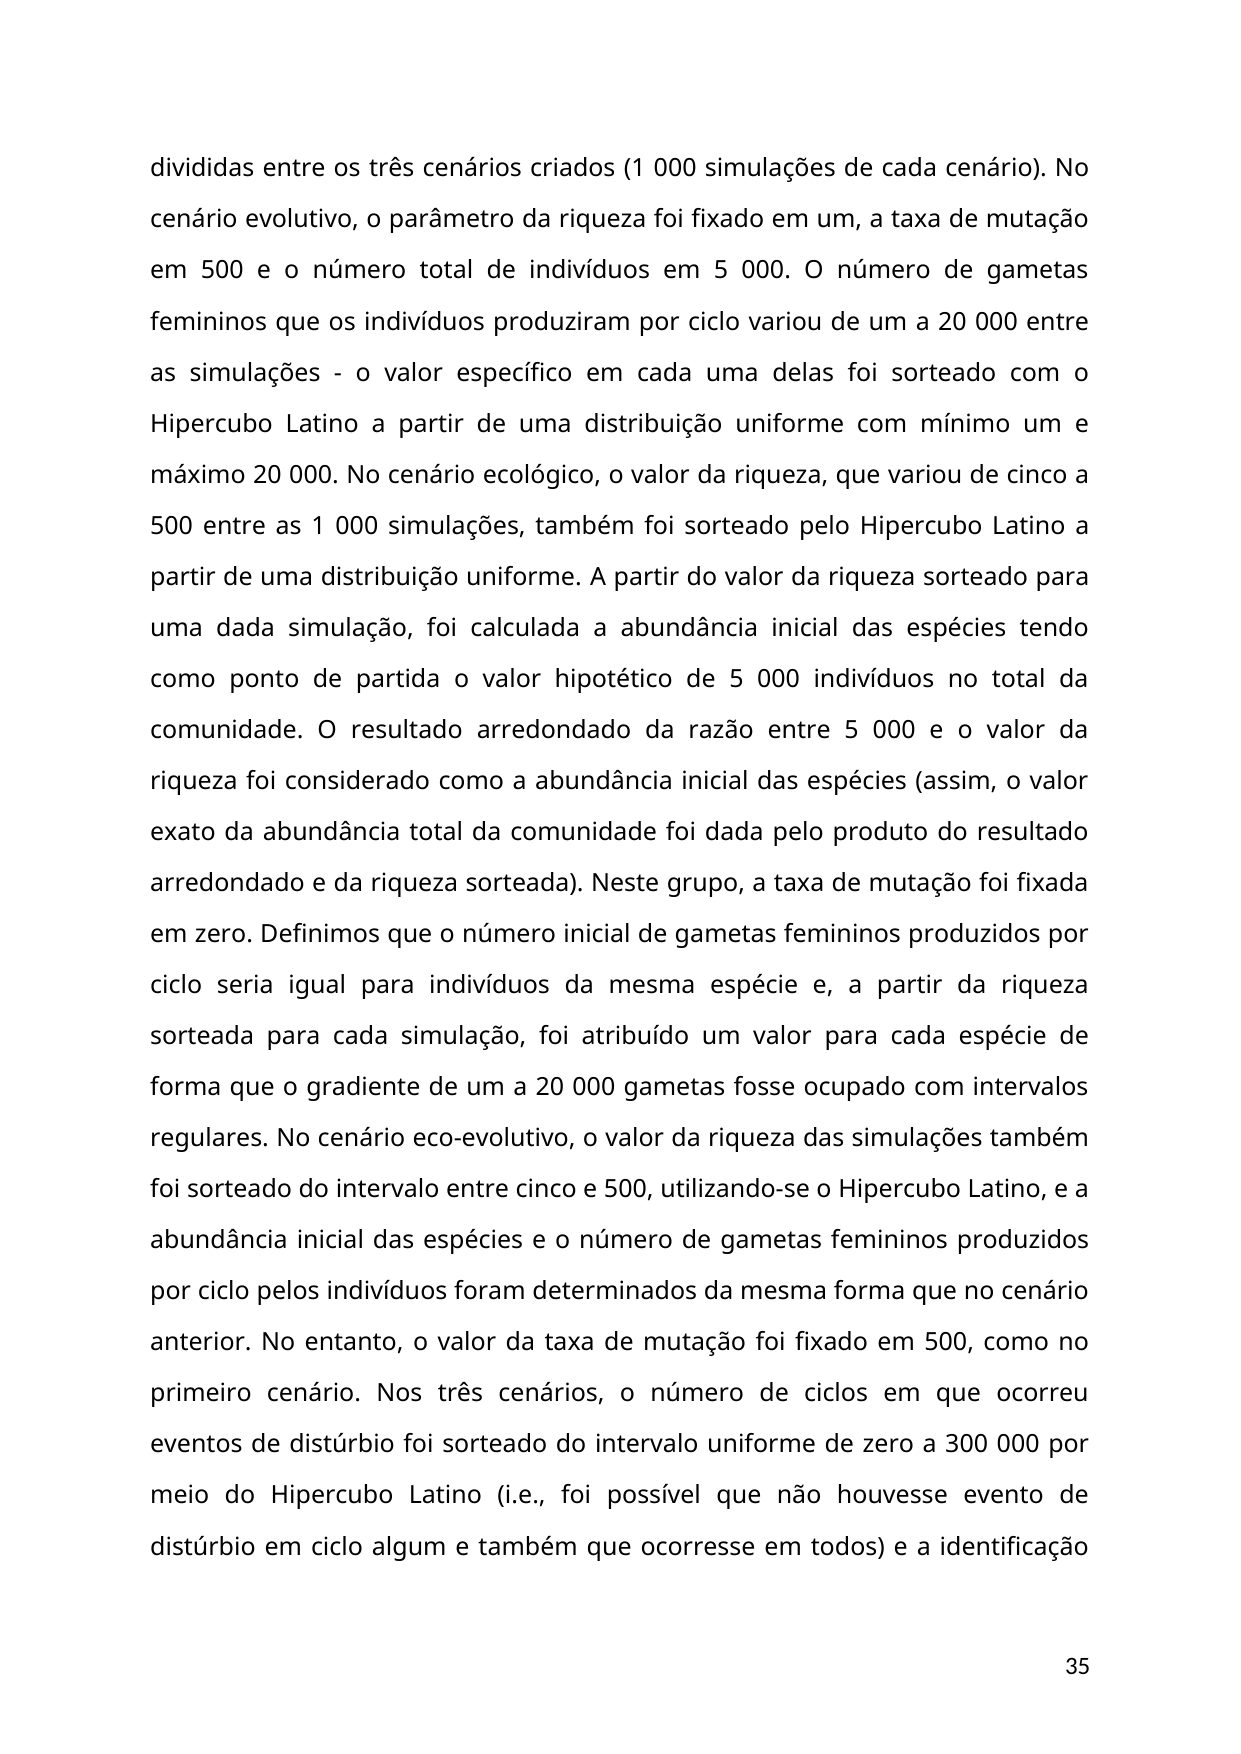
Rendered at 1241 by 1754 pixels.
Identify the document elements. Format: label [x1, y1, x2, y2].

text [150, 150, 1090, 1562]
